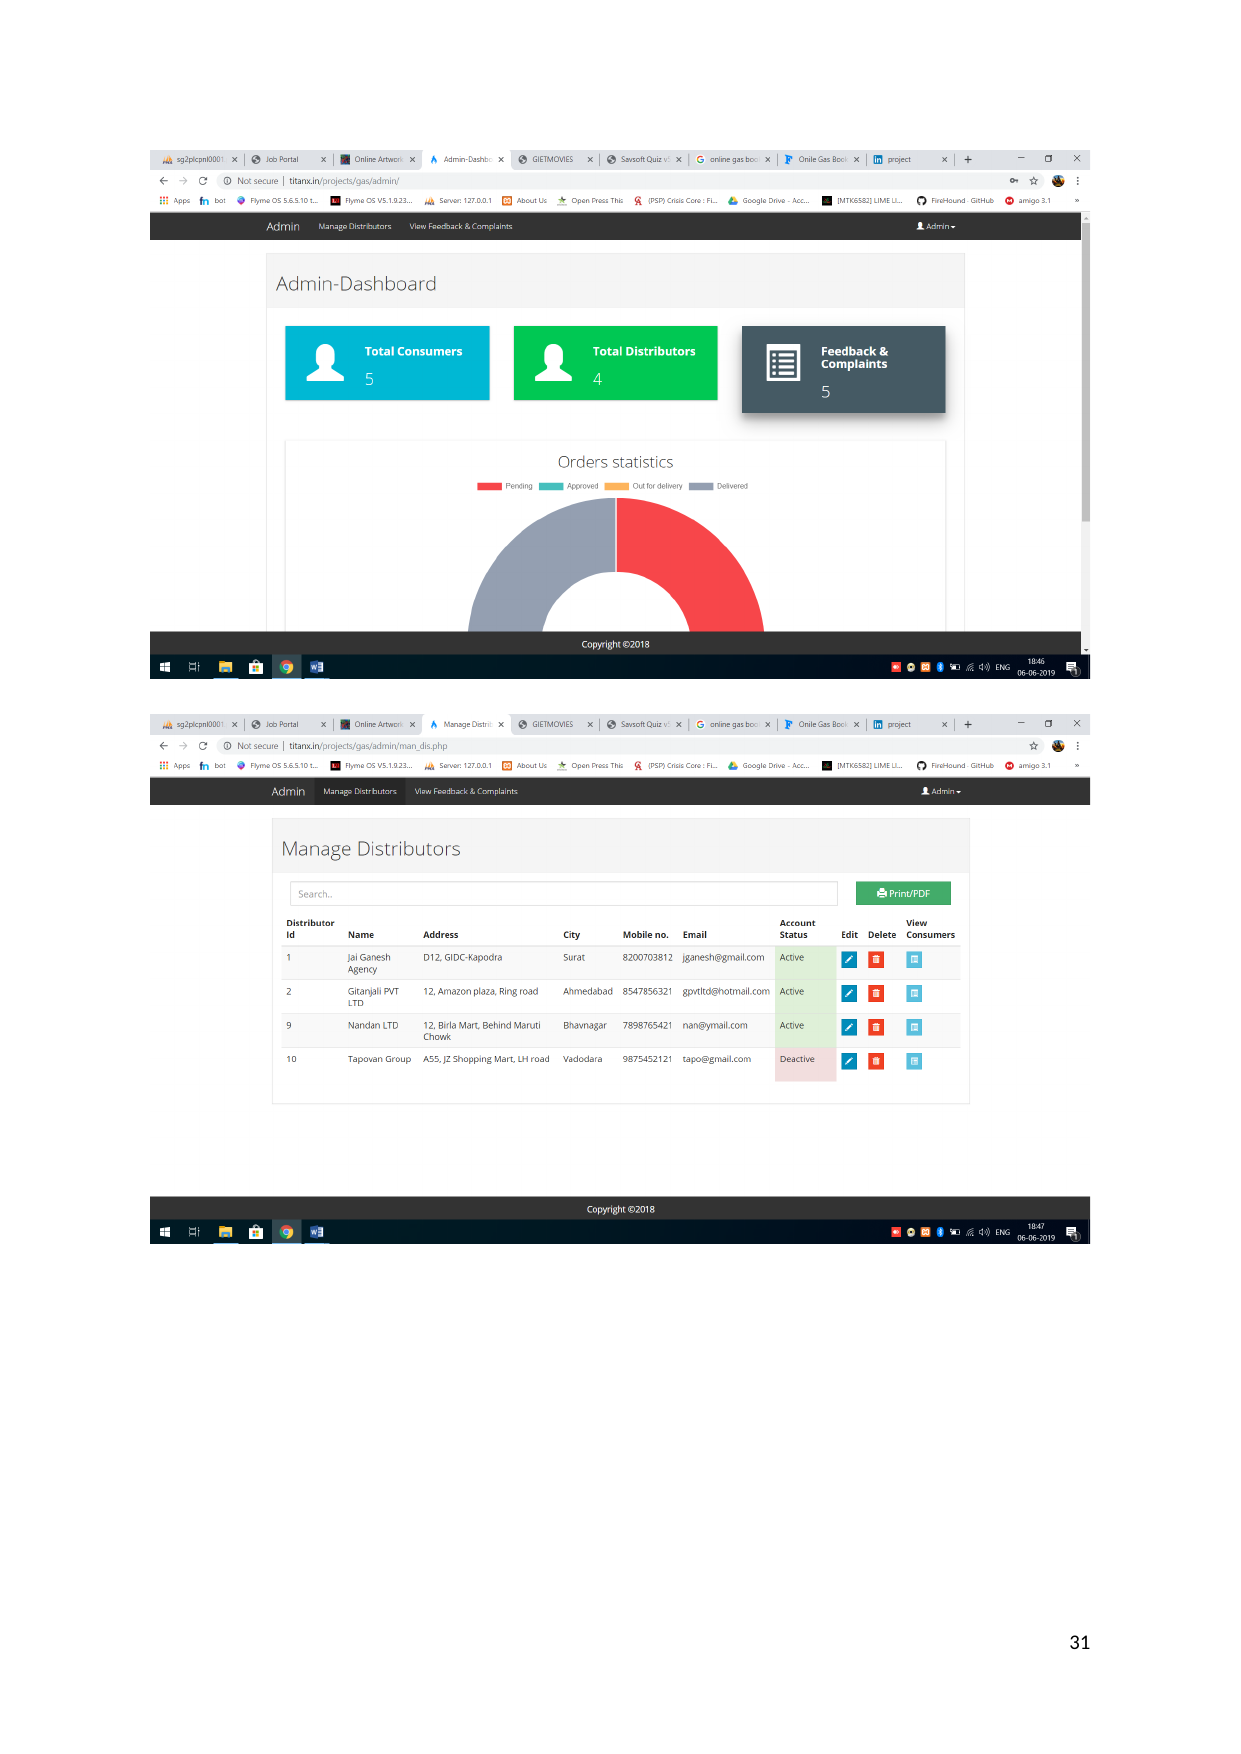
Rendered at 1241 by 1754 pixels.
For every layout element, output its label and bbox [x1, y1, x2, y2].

picture [150, 714, 1091, 1244]
picture [150, 150, 1091, 679]
